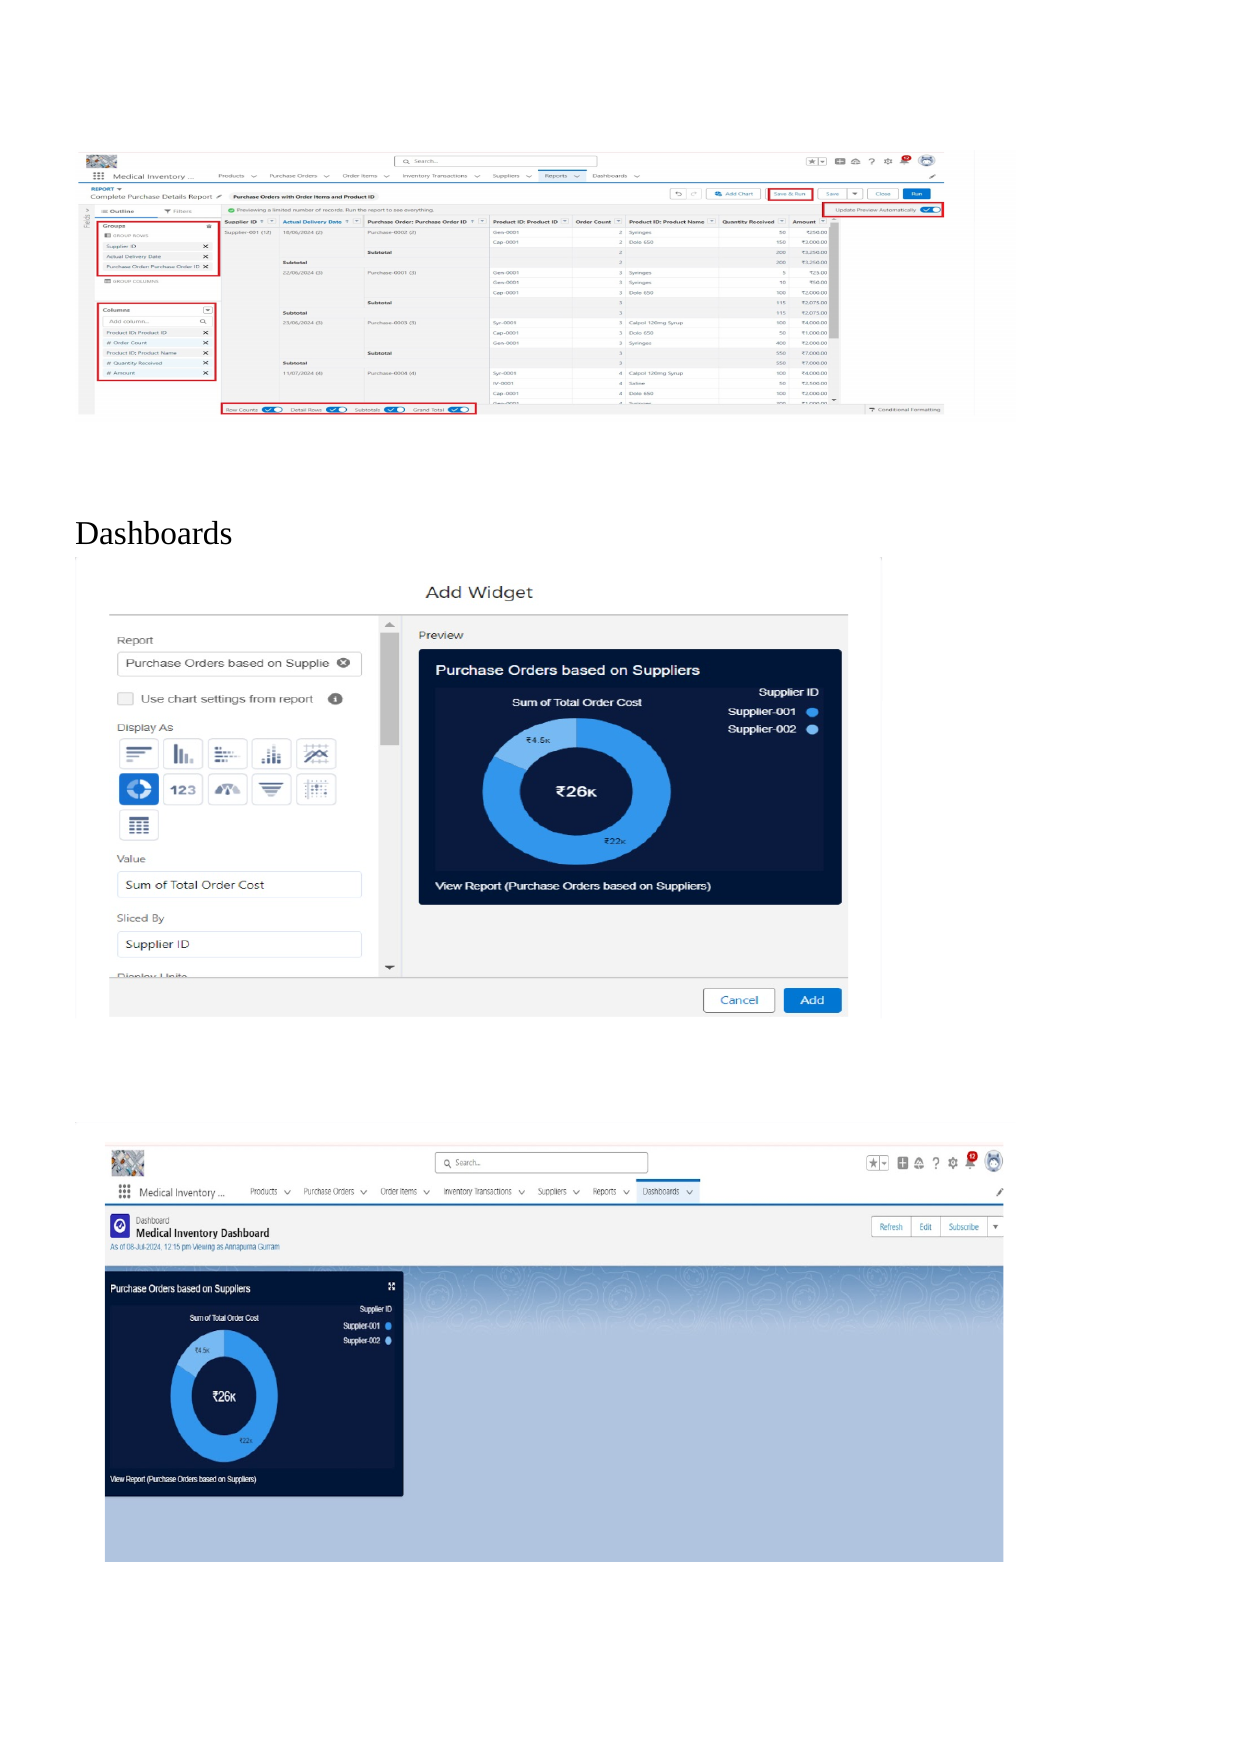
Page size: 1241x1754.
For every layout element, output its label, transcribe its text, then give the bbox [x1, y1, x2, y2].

picture [75, 557, 1016, 1032]
text Dashboards [75, 513, 1090, 552]
picture [75, 1122, 1016, 1586]
picture [75, 150, 1016, 422]
